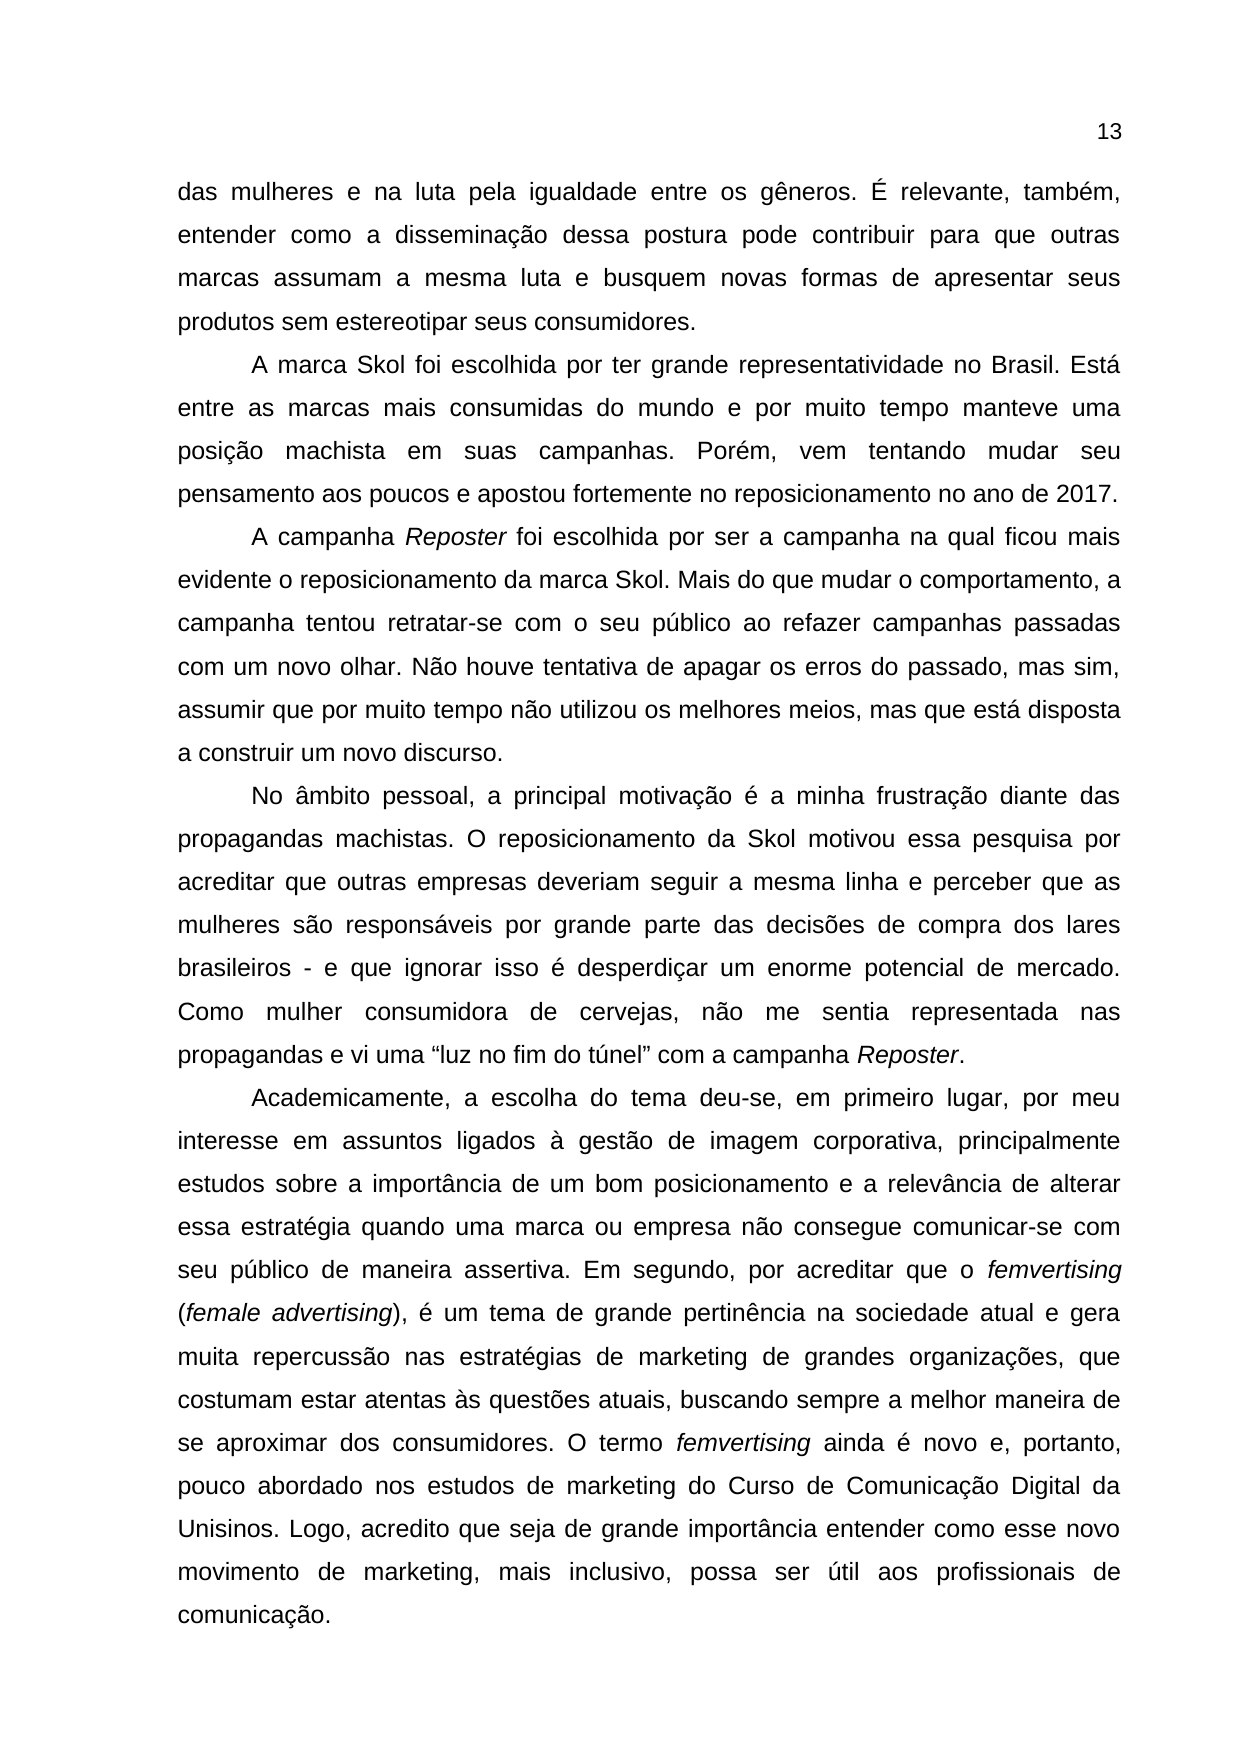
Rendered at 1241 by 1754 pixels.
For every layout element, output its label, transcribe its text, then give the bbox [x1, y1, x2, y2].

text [177, 177, 1122, 335]
text No âmbito pessoal, a principal motivação é a minha frustração diante das propagandas machistas. O reposicionamento da Skol motivou essa pesquisa por acreditar que outras empresas deveriam seguir a mesma linha e perceber que as mulheres são responsáveis por grande parte das decisões de compra dos lares brasileiros - e que ignorar isso é desperdiçar um enorme potencial de mercado. Como mulher consumidora de cervejas, não me sentia representada nas propagandas e vi uma “luz no fim do túnel” com a campanha Reposter. [177, 781, 1122, 1068]
text Academicamente, a escolha do tema deu-se, em primeiro lugar, por meu interesse em assuntos ligados à gestão de imagem corporativa, principalmente estudos sobre a importância de um bom posicionamento e a relevância de alterar essa estratégia quando uma marca ou empresa não consegue comunicar-se com seu público de maneira assertiva. Em segundo, por acreditar que o femvertising (female advertising), é um tema de grande pertinência na sociedade atual e gera muita repercussão nas estratégias de marketing de grandes organizações, que costumam estar atentas às questões atuais, buscando sempre a melhor maneira de se aproximar dos consumidores. O termo femvertising ainda é novo e, portanto, pouco abordado nos estudos de marketing do Curso de Comunicação Digital da Unisinos. Logo, acredito que seja de grande importância entender como esse novo movimento de marketing, mais inclusivo, possa ser útil aos profissionais de comunicação. [177, 1083, 1122, 1629]
text A marca Skol foi escolhida por ter grande representatividade no Brasil. Está entre as marcas mais consumidas do mundo e por muito tempo manteve uma posição machista em suas campanhas. Porém, vem tentando mudar seu pensamento aos poucos e apostou fortemente no reposicionamento no ano de 2017. [177, 350, 1122, 508]
text A campanha Reposter foi escolhida por ser a campanha na qual ficou mais evidente o reposicionamento da marca Skol. Mais do que mudar o comportamento, a campanha tentou retratar-se com o seu público ao refazer campanhas passadas com um novo olhar. Não houve tentativa de apagar os erros do passado, mas sim, assumir que por muito tempo não utilizou os melhores meios, mas que está disposta a construir um novo discurso. [177, 522, 1122, 767]
